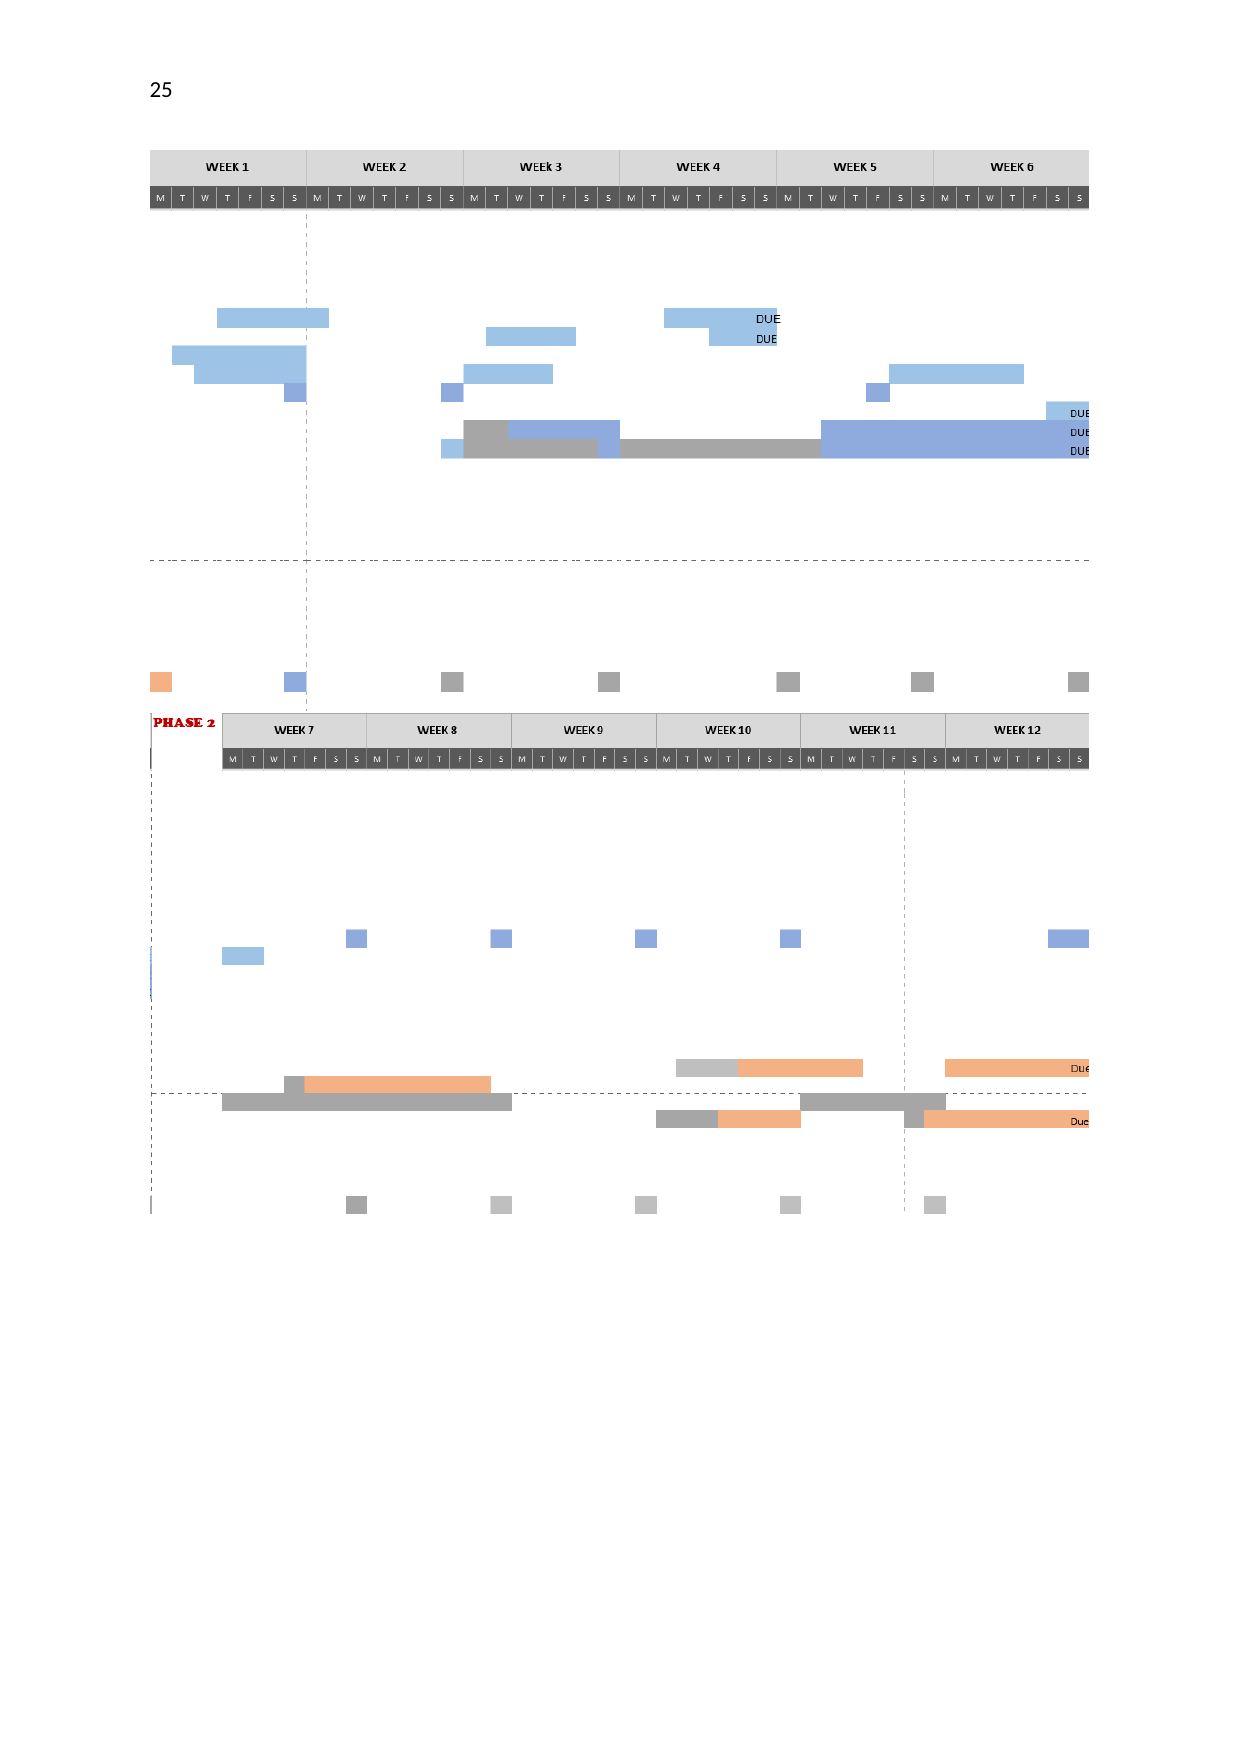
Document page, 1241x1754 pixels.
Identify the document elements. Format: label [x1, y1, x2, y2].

picture [150, 713, 1089, 1214]
picture [150, 150, 1089, 711]
